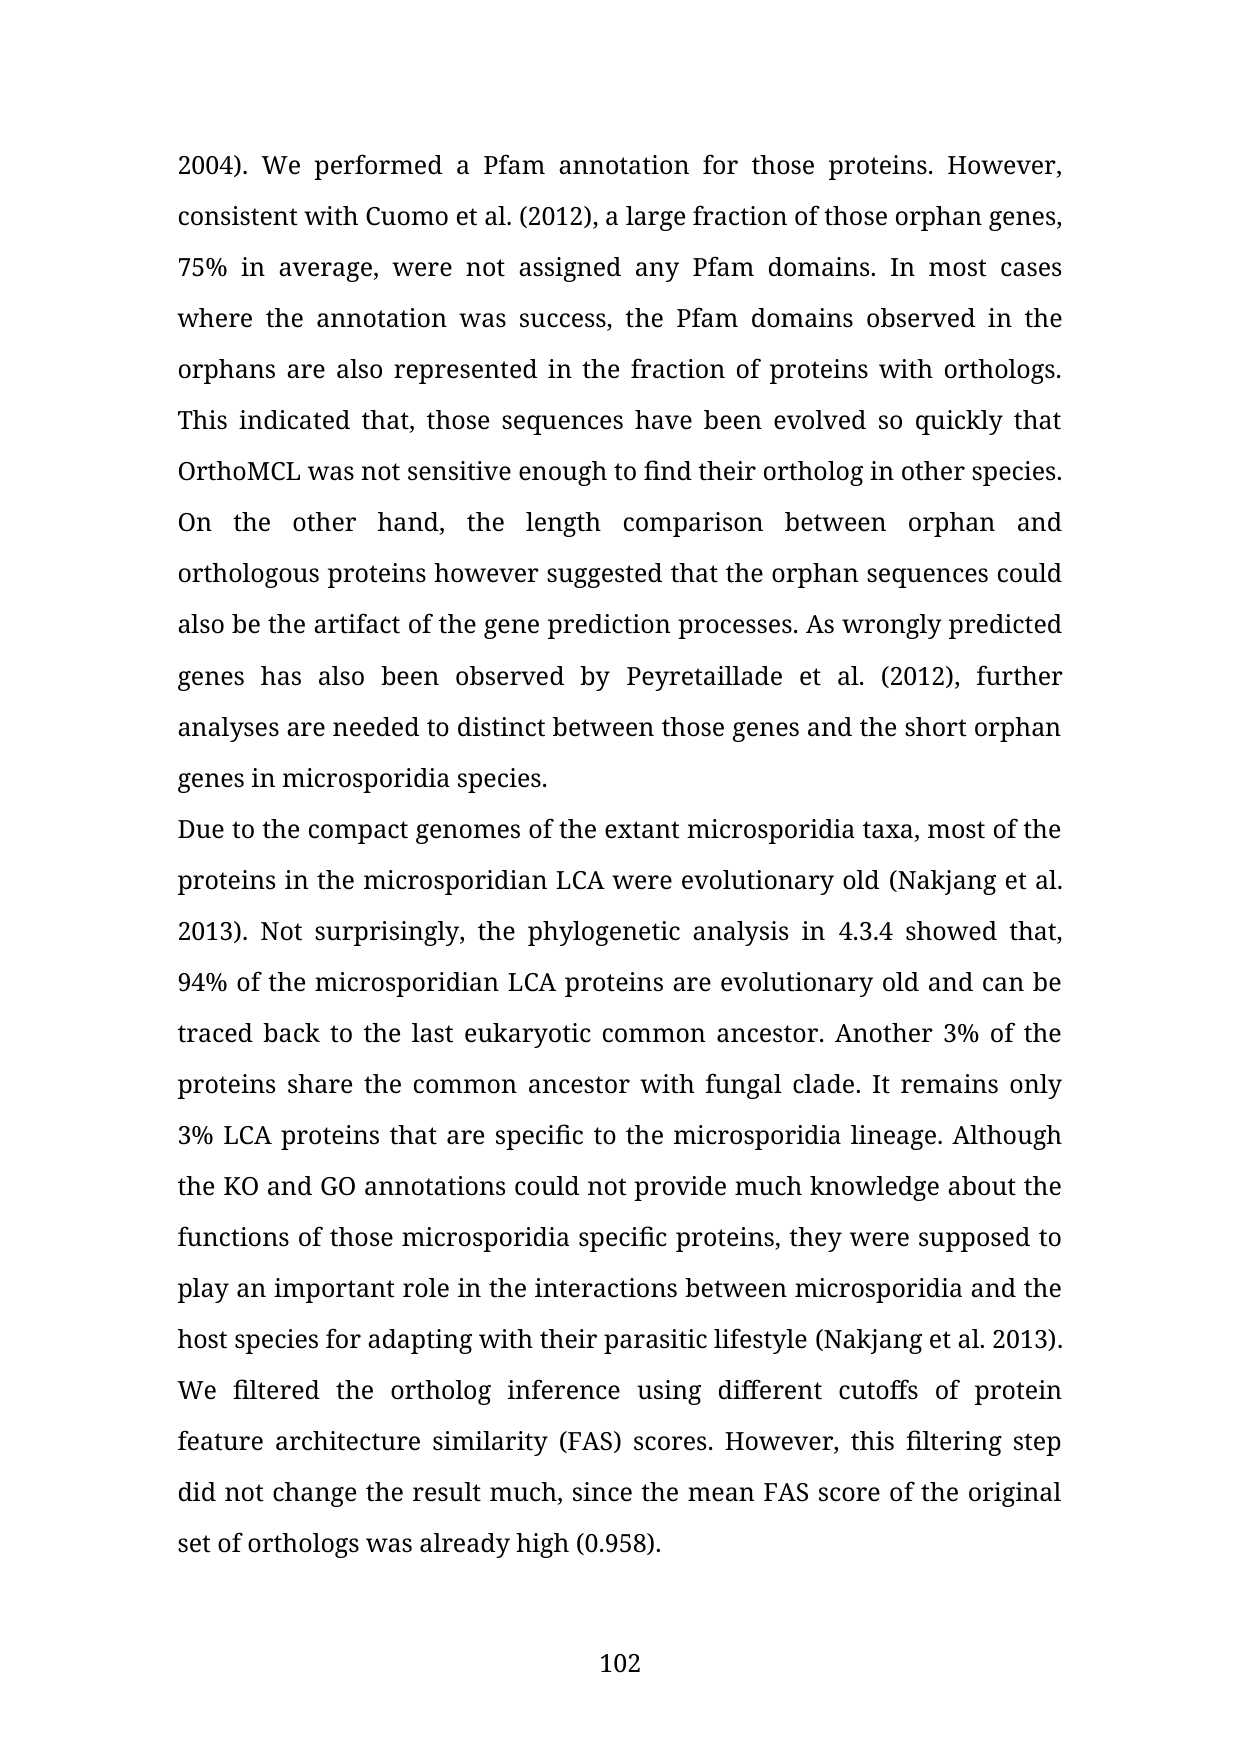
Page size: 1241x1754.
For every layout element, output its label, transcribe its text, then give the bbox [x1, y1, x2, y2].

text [177, 148, 1063, 794]
text Due to the compact genomes of the extant microsporidia taxa, most of the proteins in the microsporidian LCA were evolutionary old (Nakjang et al. 2013). Not surprisingly, the phylogenetic analysis in 4.3.4 showed that, 94% of the microsporidian LCA proteins are evolutionary old and can be traced back to the last eukaryotic common ancestor. Another 3% of the proteins share the common ancestor with fungal clade. It remains only 3% LCA proteins that are specific to the microsporidia lineage. Although the KO and GO annotations could not provide much knowledge about the functions of those microsporidia specific proteins, they were supposed to play an important role in the interactions between microsporidia and the host species for adapting with their parasitic lifestyle (Nakjang et al. 2013). We filtered the ortholog inference using different cutoffs of protein feature architecture similarity (FAS) scores. However, this filtering step did not change the result much, since the mean FAS score of the original set of orthologs was already high (0.958). [177, 811, 1063, 1560]
